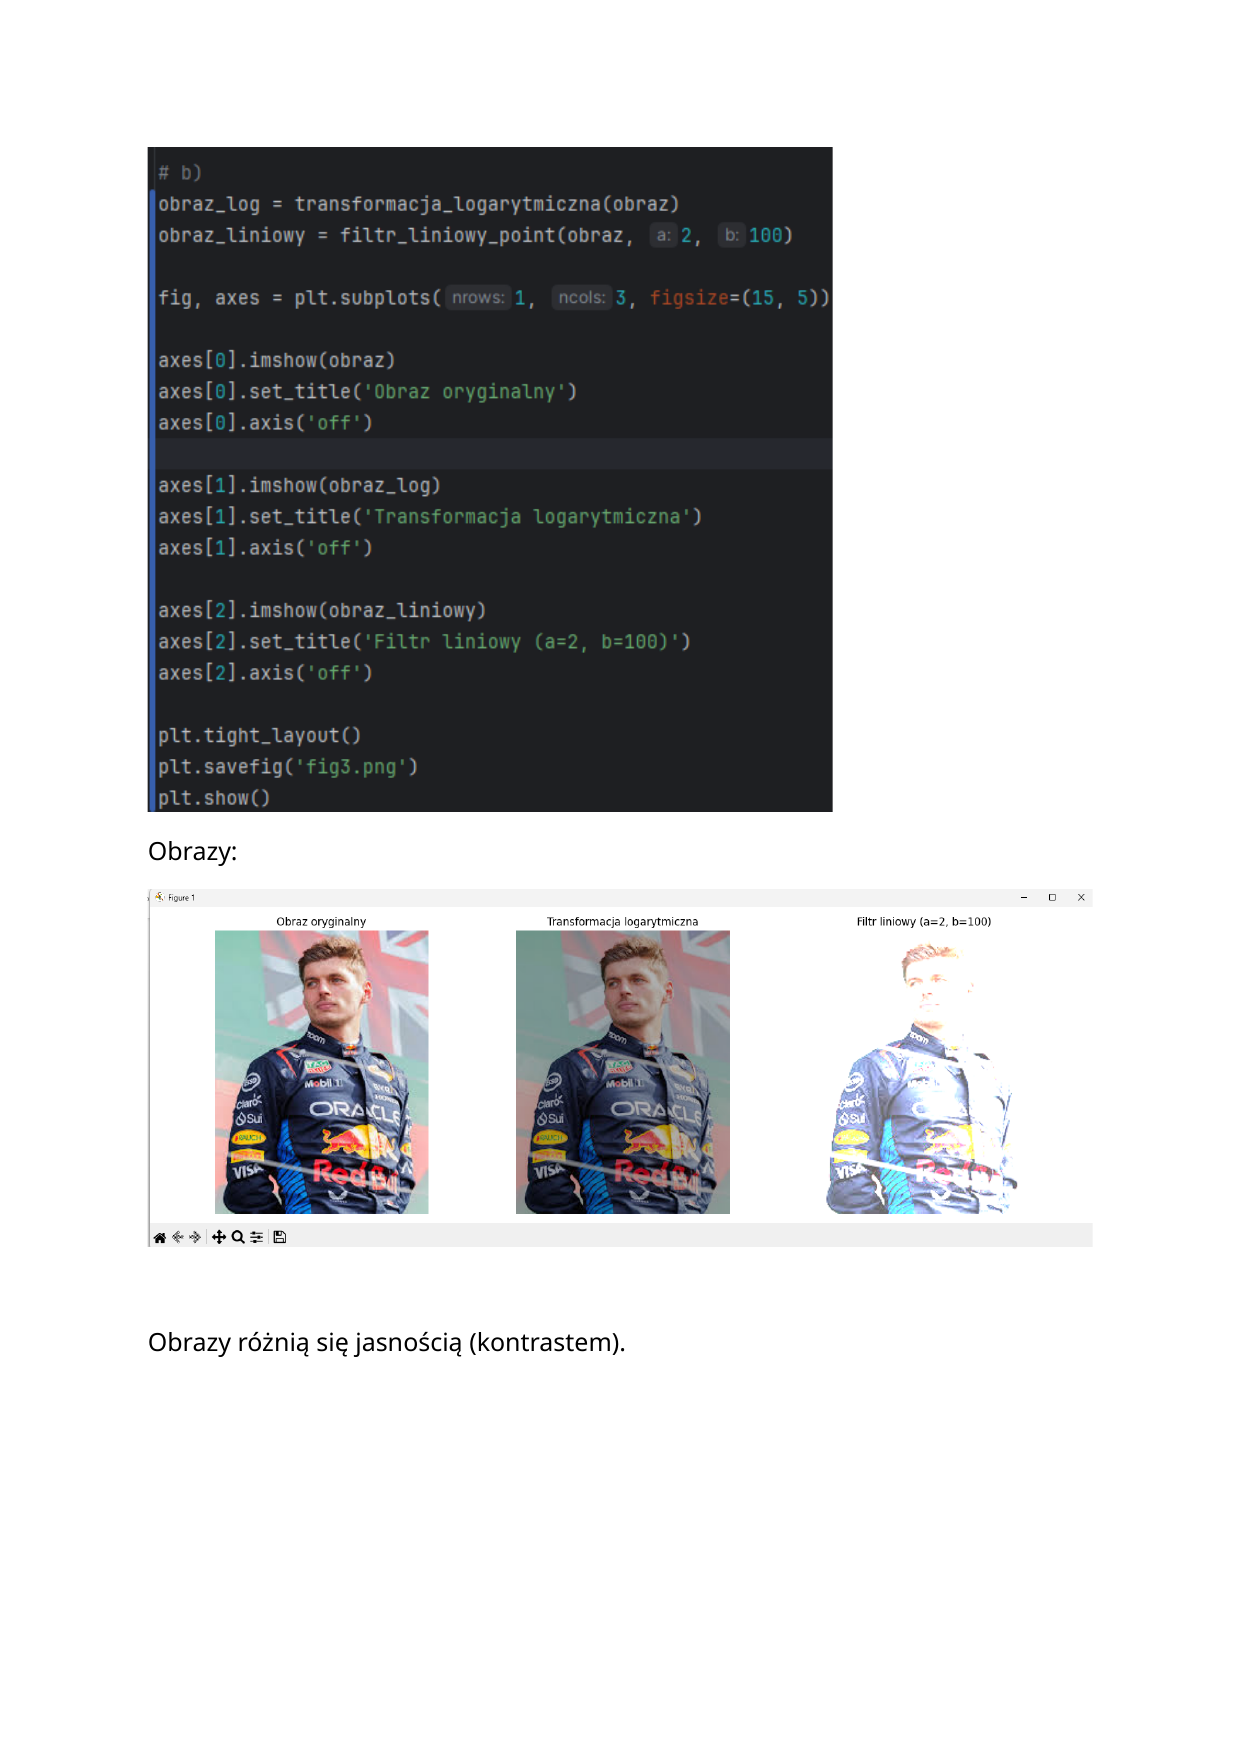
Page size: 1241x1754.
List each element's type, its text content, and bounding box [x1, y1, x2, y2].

picture [147, 147, 833, 812]
picture [147, 889, 1093, 1247]
text Obrazy: [148, 833, 1093, 867]
text Obrazy różnią się jasnością (kontrastem). [148, 1324, 1093, 1358]
